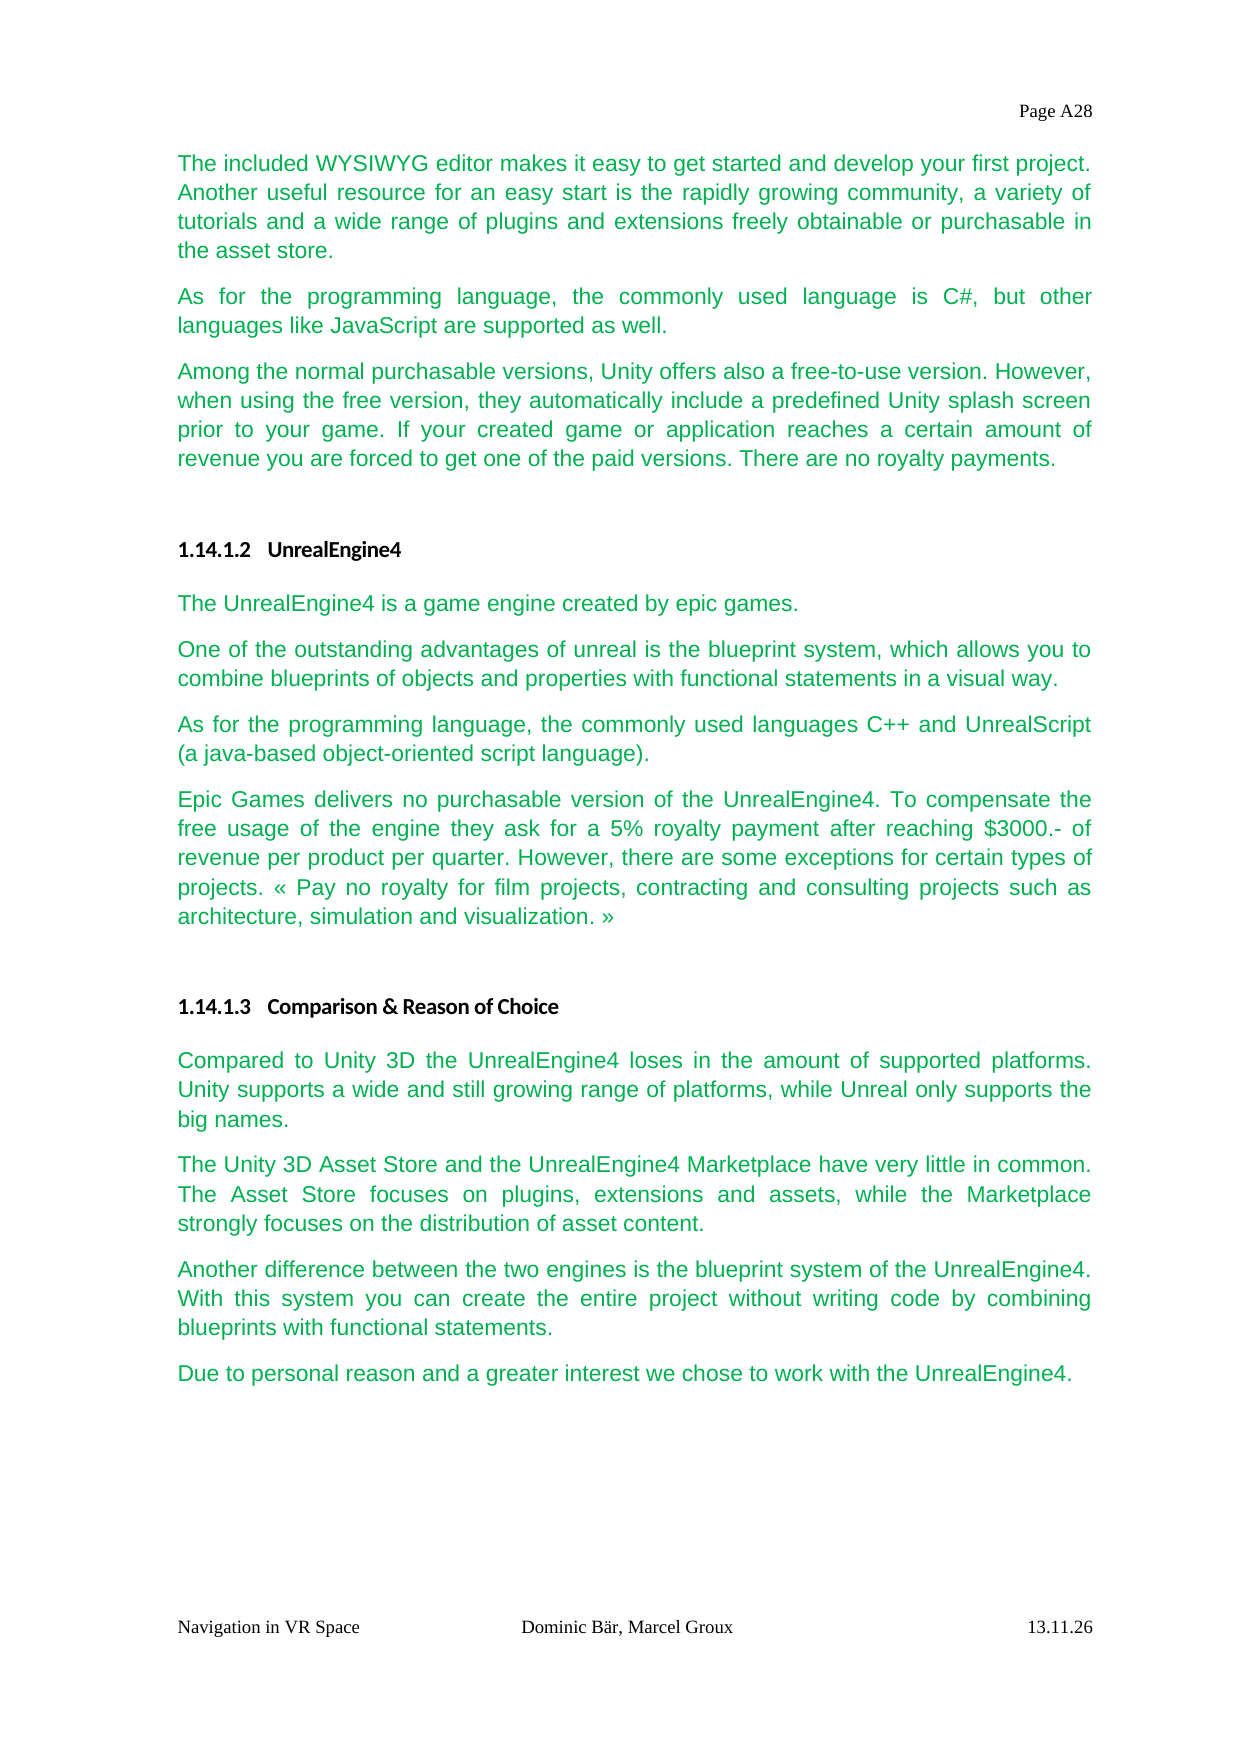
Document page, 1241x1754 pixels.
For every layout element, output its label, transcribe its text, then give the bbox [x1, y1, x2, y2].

subtitle UnrealEngine4 [177, 535, 1092, 563]
text The UnrealEngine4 is a game engine created by epic games. [177, 588, 1092, 617]
text Another difference between the two engines is the blueprint system of the UnrealEngine4. With this system you can create the entire project without writing code by combining blueprints with functional statements. [177, 1254, 1092, 1341]
text As for the programming language, the commonly used language is C#, but other languages like JavaScript are supported as well. [177, 281, 1092, 339]
text Among the normal purchasable versions, Unity offers also a free-to-use version. However, when using the free version, they automatically include a predefined Unity splash screen prior to your game. If your created game or application reaches a certain amount of revenue you are forced to get one of the paid versions. There are no royalty payments. [177, 356, 1092, 473]
text The included WYSIWYG editor makes it easy to get started and develop your first project. Another useful resource for an easy start is the rapidly growing community, a variety of tutorials and a wide range of plugins and extensions freely obtainable or purchasable in the asset store. [177, 148, 1092, 264]
text Due to personal reason and a greater interest we chose to work with the UnrealEngine4. [177, 1358, 1092, 1387]
text As for the programming language, the commonly used languages C++ and UnrealScript (a java-based object-oriented script language). [177, 709, 1092, 767]
subtitle Comparison & Reason of Choice [177, 992, 1092, 1020]
text The Unity 3D Asset Store and the UnrealEngine4 Marketplace have very little in common. The Asset Store focuses on plugins, extensions and assets, while the Marketplace strongly focuses on the distribution of asset content. [177, 1149, 1092, 1237]
text Epic Games delivers no purchasable version of the UnrealEngine4. To compensate the free usage of the engine they ask for a 5% royalty payment after reaching $3000.- of revenue per product per quarter. However, there are some exceptions for certain types of projects. « Pay no royalty for film projects, contracting and consulting projects such as architecture, simulation and visualization. » [177, 784, 1092, 930]
text One of the outstanding advantages of unreal is the blueprint system, which allows you to combine blueprints of objects and properties with functional statements in a visual way. [177, 634, 1092, 692]
text Compared to Unity 3D the UnrealEngine4 loses in the amount of supported platforms. Unity supports a wide and still growing range of platforms, while Unreal only supports the big names. [177, 1045, 1092, 1133]
